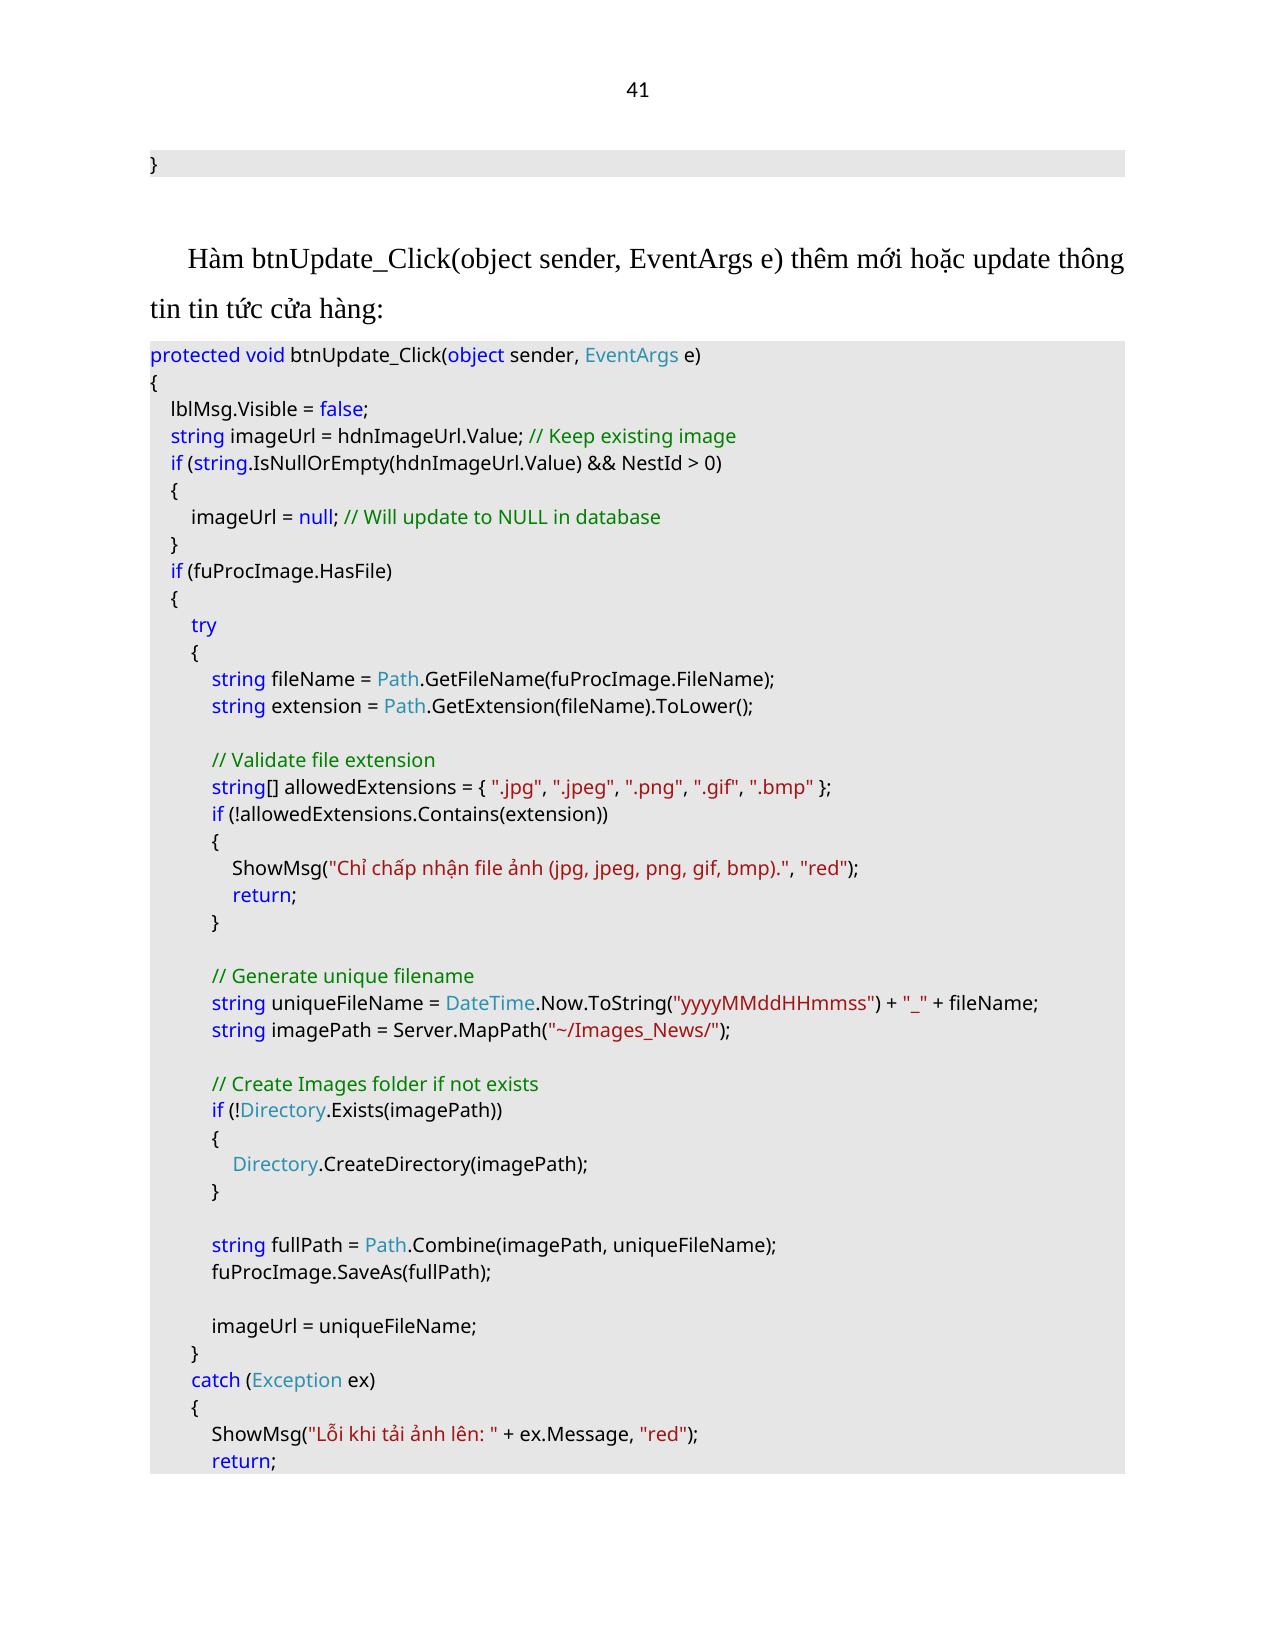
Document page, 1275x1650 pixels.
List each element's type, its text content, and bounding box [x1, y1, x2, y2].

text if (!Directory.Exists(imagePath)) [150, 1097, 1125, 1124]
text protected void btnUpdate_Click(object sender, EventArgs e) [150, 341, 1125, 368]
text } [150, 530, 1125, 557]
text return; [150, 1447, 1125, 1474]
text Hàm btnUpdate_Click(object sender, EventArgs e) thêm mới hoặc update thông tin tin tức cửa hàng: [150, 241, 1125, 324]
text string uniqueFileName = DateTime.Now.ToString("yyyyMMddHHmmss") + "_" + fileName; [150, 989, 1125, 1016]
text return; [150, 881, 1125, 908]
text string imagePath = Server.MapPath("~/Images_News/"); [150, 1016, 1125, 1043]
text } [150, 1178, 1125, 1205]
text // Create Images folder if not exists [150, 1070, 1125, 1097]
text { [150, 584, 1125, 611]
text string fullPath = Path.Combine(imagePath, uniqueFileName); [150, 1232, 1125, 1259]
text { [150, 476, 1125, 503]
text imageUrl = uniqueFileName; [150, 1313, 1125, 1339]
text string fileName = Path.GetFileName(fuProcImage.FileName); [150, 665, 1125, 692]
text } [150, 908, 1125, 935]
text if (string.IsNullOrEmpty(hdnImageUrl.Value) && NestId > 0) [150, 449, 1125, 476]
text try [150, 611, 1125, 638]
text string[] allowedExtensions = { ".jpg", ".jpeg", ".png", ".gif", ".bmp" }; [150, 773, 1125, 800]
text { [150, 1124, 1125, 1151]
text if (!allowedExtensions.Contains(extension)) [150, 800, 1125, 827]
text // Validate file extension [150, 746, 1125, 773]
text { [150, 638, 1125, 665]
text ShowMsg("Lỗi khi tải ảnh lên: " + ex.Message, "red"); [150, 1421, 1125, 1447]
text lblMsg.Visible = false; [150, 395, 1125, 422]
text fuProcImage.SaveAs(fullPath); [150, 1259, 1125, 1286]
text } [150, 150, 1125, 177]
text } [150, 1339, 1125, 1367]
text { [150, 368, 1125, 395]
text string extension = Path.GetExtension(fileName).ToLower(); [150, 692, 1125, 719]
text Directory.CreateDirectory(imagePath); [150, 1151, 1125, 1178]
text { [150, 827, 1125, 854]
text string imageUrl = hdnImageUrl.Value; // Keep existing image [150, 422, 1125, 449]
text if (fuProcImage.HasFile) [150, 557, 1125, 584]
text { [150, 1393, 1125, 1421]
text ShowMsg("Chỉ chấp nhận file ảnh (jpg, jpeg, png, gif, bmp).", "red"); [150, 854, 1125, 881]
text catch (Exception ex) [150, 1367, 1125, 1393]
text imageUrl = null; // Will update to NULL in database [150, 503, 1125, 530]
text // Generate unique filename [150, 962, 1125, 989]
